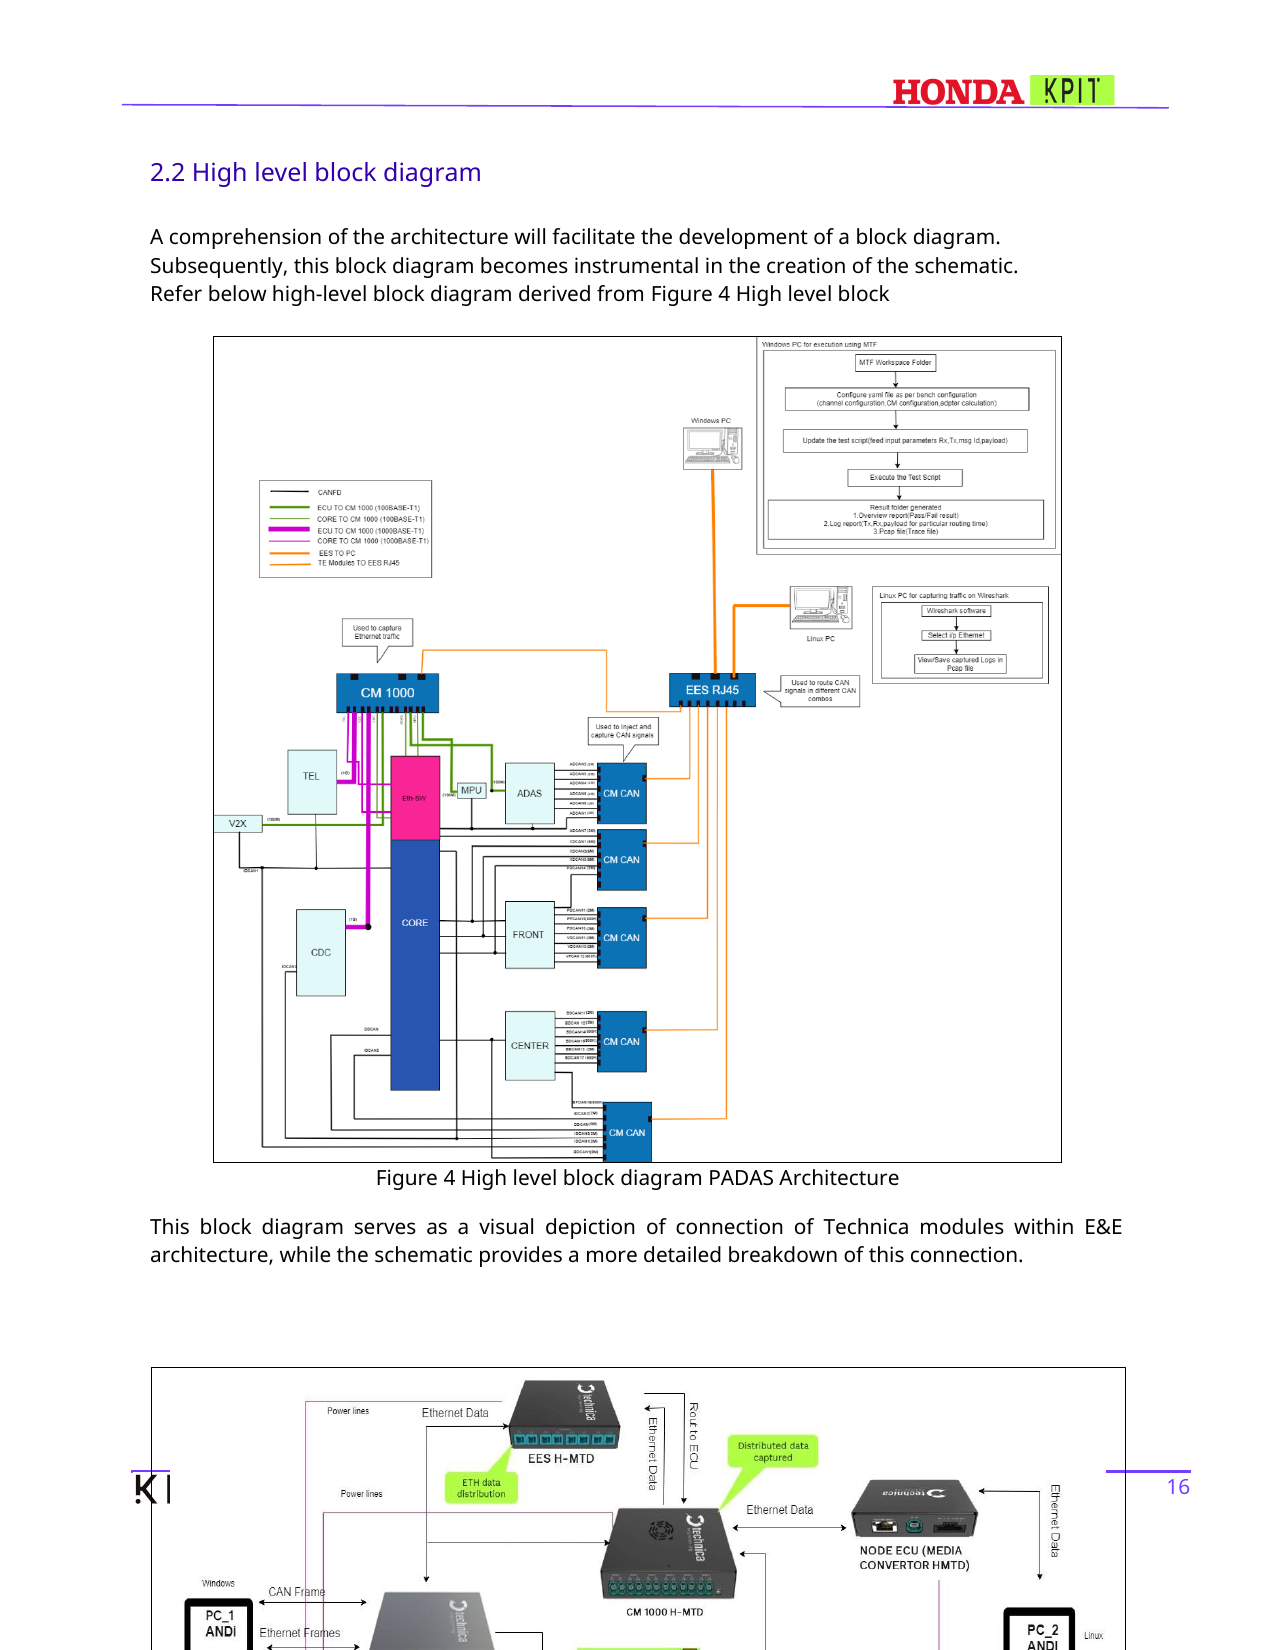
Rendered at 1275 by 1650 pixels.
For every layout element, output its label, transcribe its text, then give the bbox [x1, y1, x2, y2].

picture [152, 1472, 170, 1509]
text Subsequently, this block diagram becomes instrumental in the creation of the schematic. [150, 251, 1125, 279]
picture [132, 1472, 151, 1509]
picture [214, 337, 1061, 1162]
text Refer below high-level block diagram derived from Figure 1 High level block [150, 279, 1125, 308]
picture [893, 75, 1115, 105]
text A comprehension of the architecture will facilitate the development of a block diagram. [150, 222, 1125, 251]
text This block diagram serves as a visual depiction of connection of Technica modules within E&E architecture, while the schematic provides a more detailed breakdown of this connection. [150, 1212, 1125, 1269]
subtitle 2.2 High level block diagram [150, 154, 1125, 188]
text Figure 4 High level block diagram PADAS Architecture [150, 1163, 1125, 1191]
picture [171, 1379, 1105, 1650]
